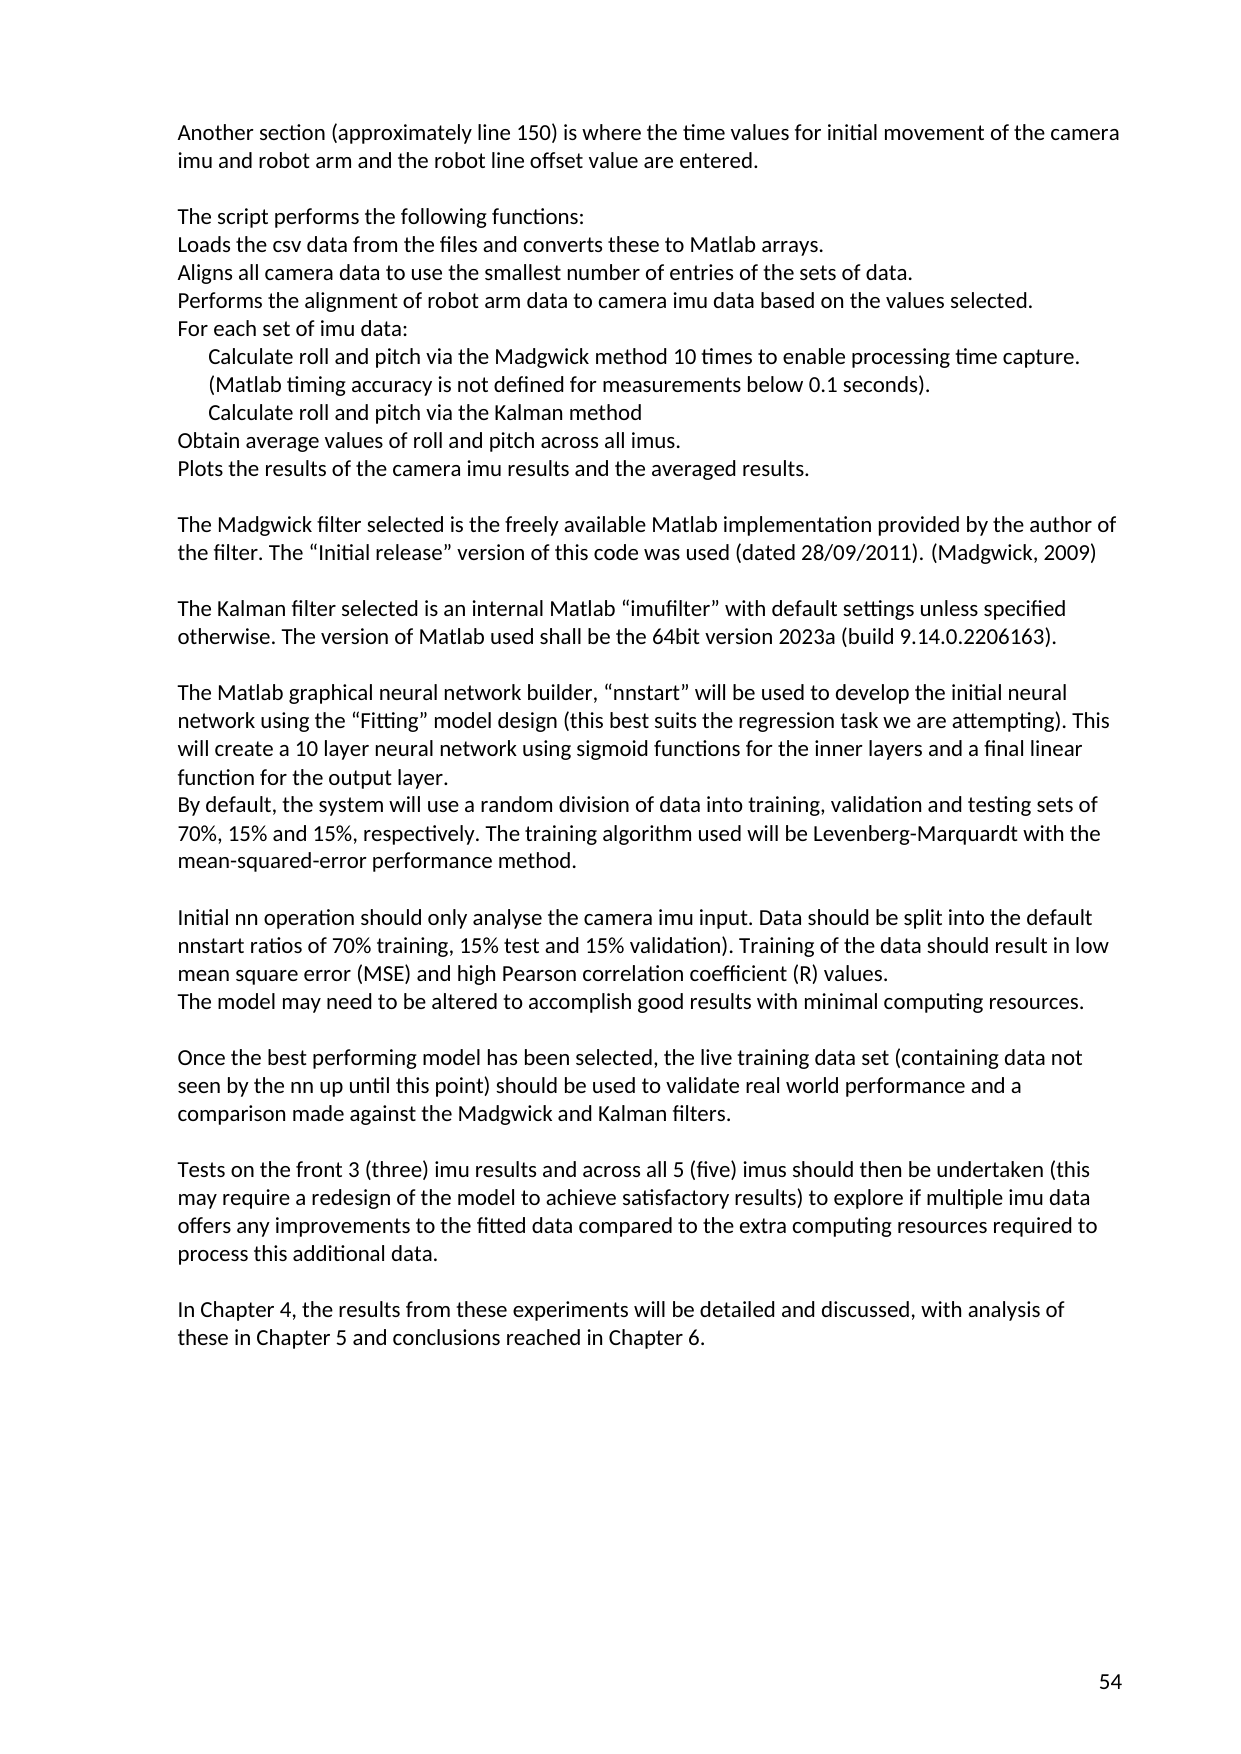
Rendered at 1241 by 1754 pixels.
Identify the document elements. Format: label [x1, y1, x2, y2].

text [177, 118, 1122, 1351]
